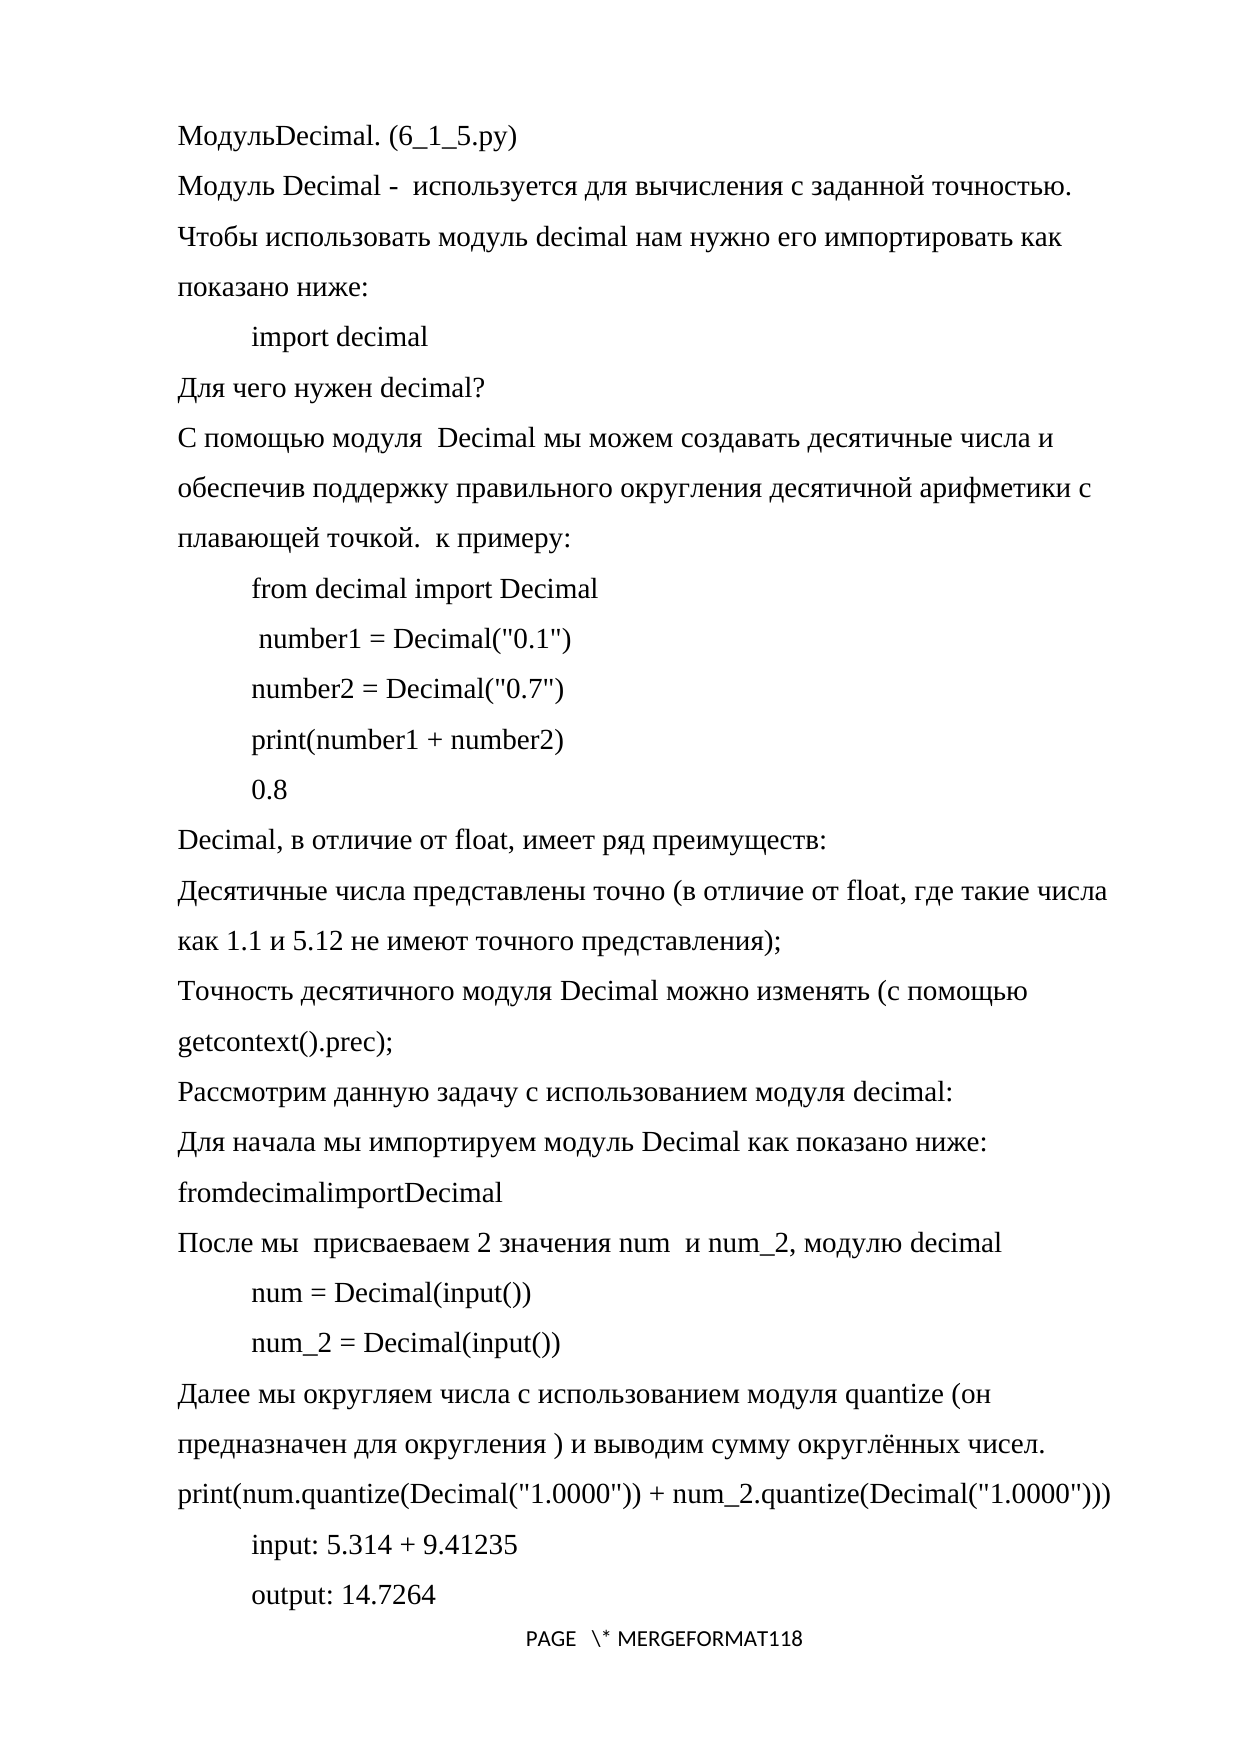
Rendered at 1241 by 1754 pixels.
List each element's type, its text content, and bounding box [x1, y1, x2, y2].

text number1 = Decimal("0.1") [177, 621, 1152, 655]
text Десятичные числа представлены точно (в отличие от float, где такие числа как 1.1 и 5.12 не имеют точного представления); [177, 873, 1152, 957]
text input: 5.314 + 9.41235 [177, 1527, 1152, 1560]
text 0.8 [177, 772, 1152, 806]
text output: 14.7264 [177, 1577, 1152, 1611]
text Рассмотрим данную задачу с использованием модуля decimal: [177, 1074, 1152, 1108]
text num = Decimal(input()) [177, 1275, 1152, 1309]
text Чтобы использовать модуль decimal нам нужно его импортировать как показано ниже: [177, 219, 1152, 303]
text Для начала мы импортируем модуль Decimal как показано ниже: [177, 1124, 1152, 1158]
text print(num.quantize(Decimal("1.0000")) + num_2.quantize(Decimal("1.0000"))) [177, 1477, 1152, 1510]
text number2 = Decimal("0.7") [177, 672, 1152, 705]
text Decimal, в отличие от float, имеет ряд преимуществ: [177, 822, 1152, 856]
text Точность десятичного модуля Decimal можно изменять (с помощью getcontext().prec); [177, 973, 1152, 1057]
text import decimal [177, 319, 1152, 353]
text МодульDecimal. (6_1_5.py) [177, 118, 1152, 152]
text fromdecimalimportDecimal [177, 1175, 1152, 1208]
text Для чего нужен decimal? [177, 370, 1152, 403]
text print(number1 + number2) [177, 722, 1152, 755]
text num_2 = Decimal(input()) [177, 1326, 1152, 1359]
text После мы присваеваем 2 значения num и num_2, модулю decimal [177, 1225, 1152, 1258]
text Модуль Decimal - используется для вычисления с заданной точностью. [177, 168, 1152, 202]
text С помощью модуля Decimal мы можем создавать десятичные числа и обеспечив поддержку правильного округления десятичной арифметики с плавающей точкой. к примеру: [177, 420, 1152, 554]
text from decimal import Decimal [177, 571, 1152, 604]
text Далее мы округляем числа с использованием модуля quantize (он предназначен для округления ) и выводим сумму округлённых чисел. [177, 1376, 1152, 1460]
